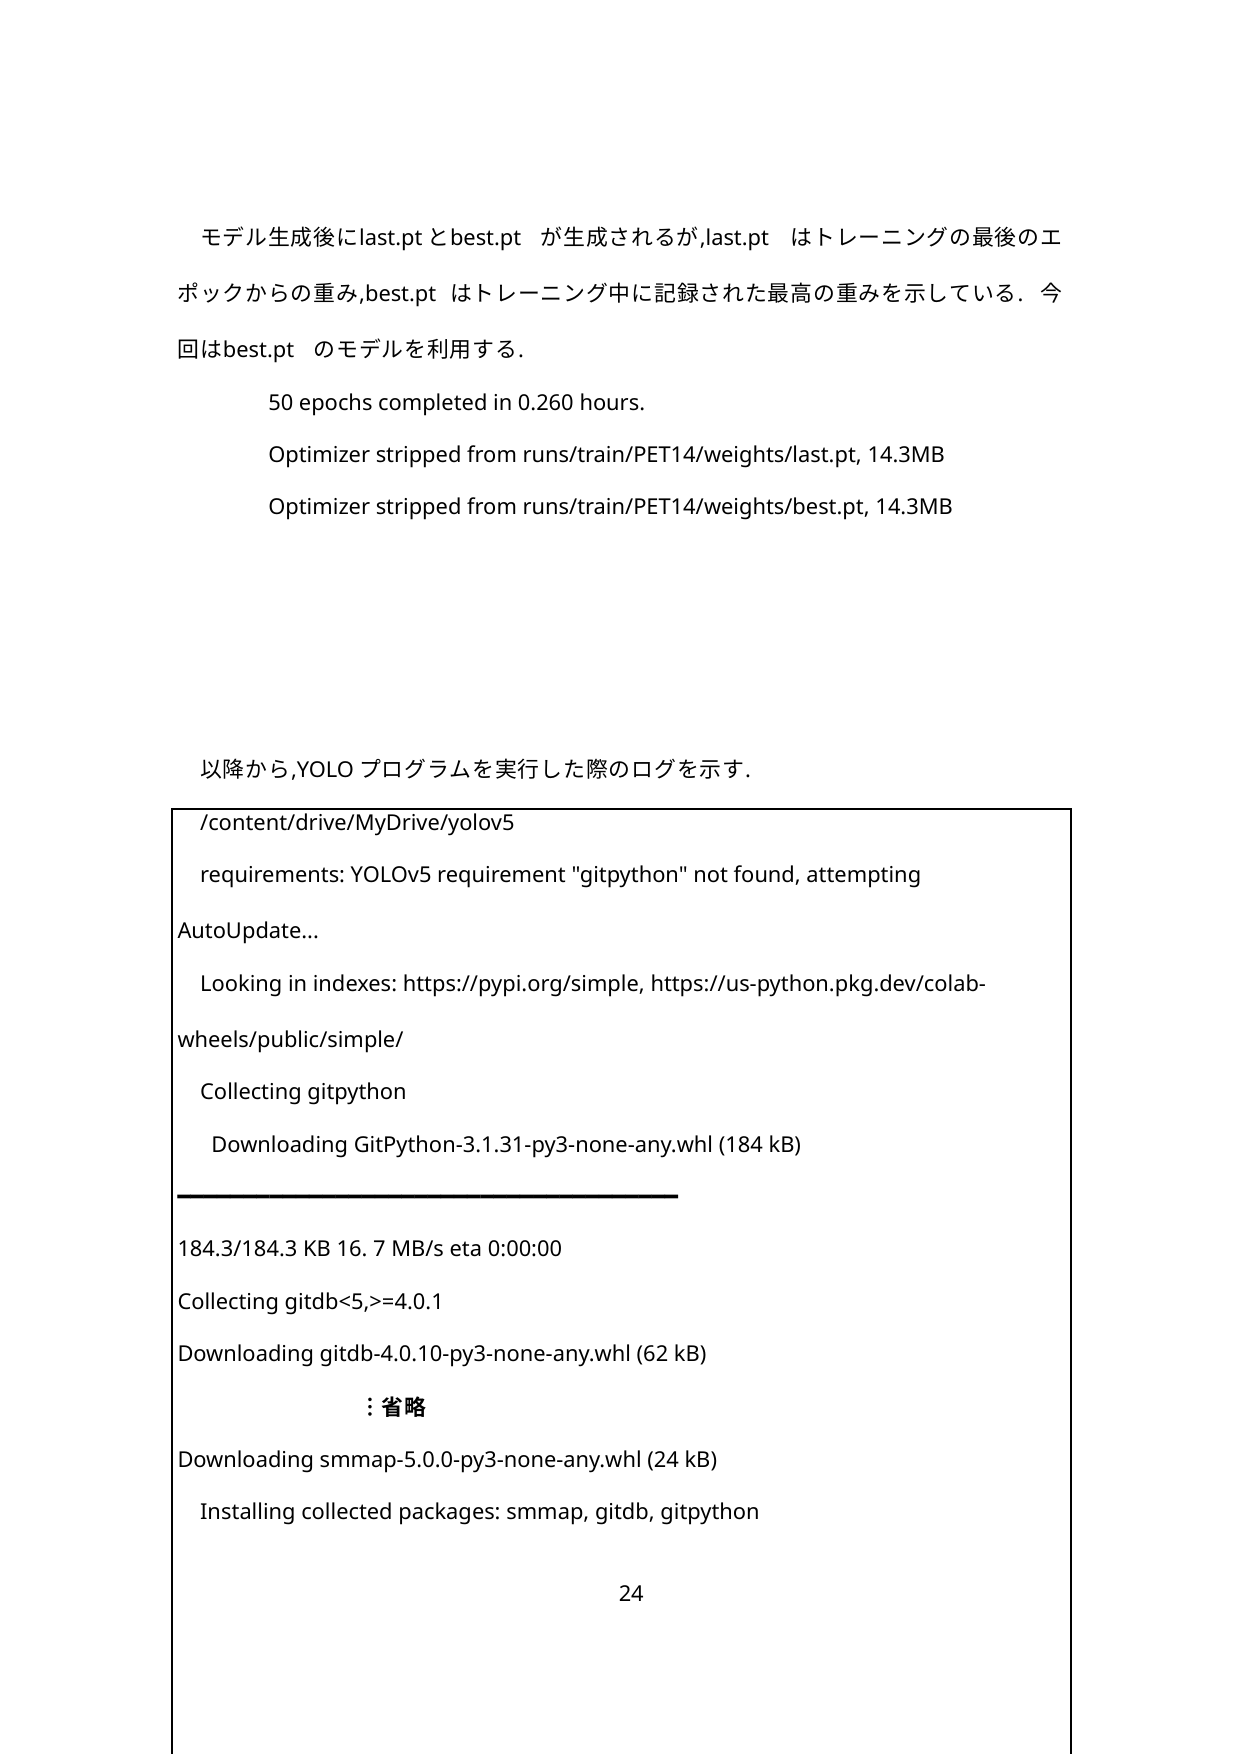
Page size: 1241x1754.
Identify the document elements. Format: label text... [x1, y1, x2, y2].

text ︙省略 [265, 1387, 1063, 1424]
text Collecting gitdb<5,>=4.0.1 [177, 1282, 1063, 1319]
text Downloading smmap-5.0.0-py3-none-any.whl (24 kB) [177, 1440, 1063, 1478]
text Optimizer stripped from runs/train/PET14/weights/best.pt, 14.3MB [177, 487, 1063, 525]
text ━━━━━━━━━━━━━━━━━━━━━━━━━━━━━━━━━━━━━━ [177, 1177, 1063, 1215]
text requirements: YOLOv5 requirement "gitpython" not found, attempting AutoUpdate... [177, 855, 1063, 949]
text 以降から,YOLOプログラムを実行した際のログを示す. [177, 749, 1063, 787]
text /content/drive/MyDrive/yolov5 [177, 810, 1063, 840]
text モデル生成後にlast.ptとbest.ptが生成されるが,last.ptはトレーニングの最後のエポックからの重み,best.ptはトレーニング中に記録された最高の重みを示している.今回はbest.ptのモデルを利用する. [177, 217, 1063, 367]
text Optimizer stripped from runs/train/PET14/weights/last.pt, 14.3MB [177, 435, 1063, 472]
text Installing collected packages: smmap, gitdb, gitpython [177, 1492, 1063, 1530]
text 184.3/184.3 KB 16. 7 MB/s eta 0:00:00 [177, 1229, 1063, 1267]
text Downloading GitPython-3.1.31-py3-none-any.whl (184 kB) [177, 1125, 1063, 1162]
text 50 epochs completed in 0.260 hours. [177, 383, 1063, 420]
text Downloading gitdb-4.0.10-py3-none-any.whl (62 kB) [177, 1334, 1063, 1372]
text Looking in indexes: https://pypi.org/simple, https://us-python.pkg.dev/colab-wheels/public/simple/ [177, 964, 1063, 1057]
text Collecting gitpython [177, 1072, 1063, 1110]
